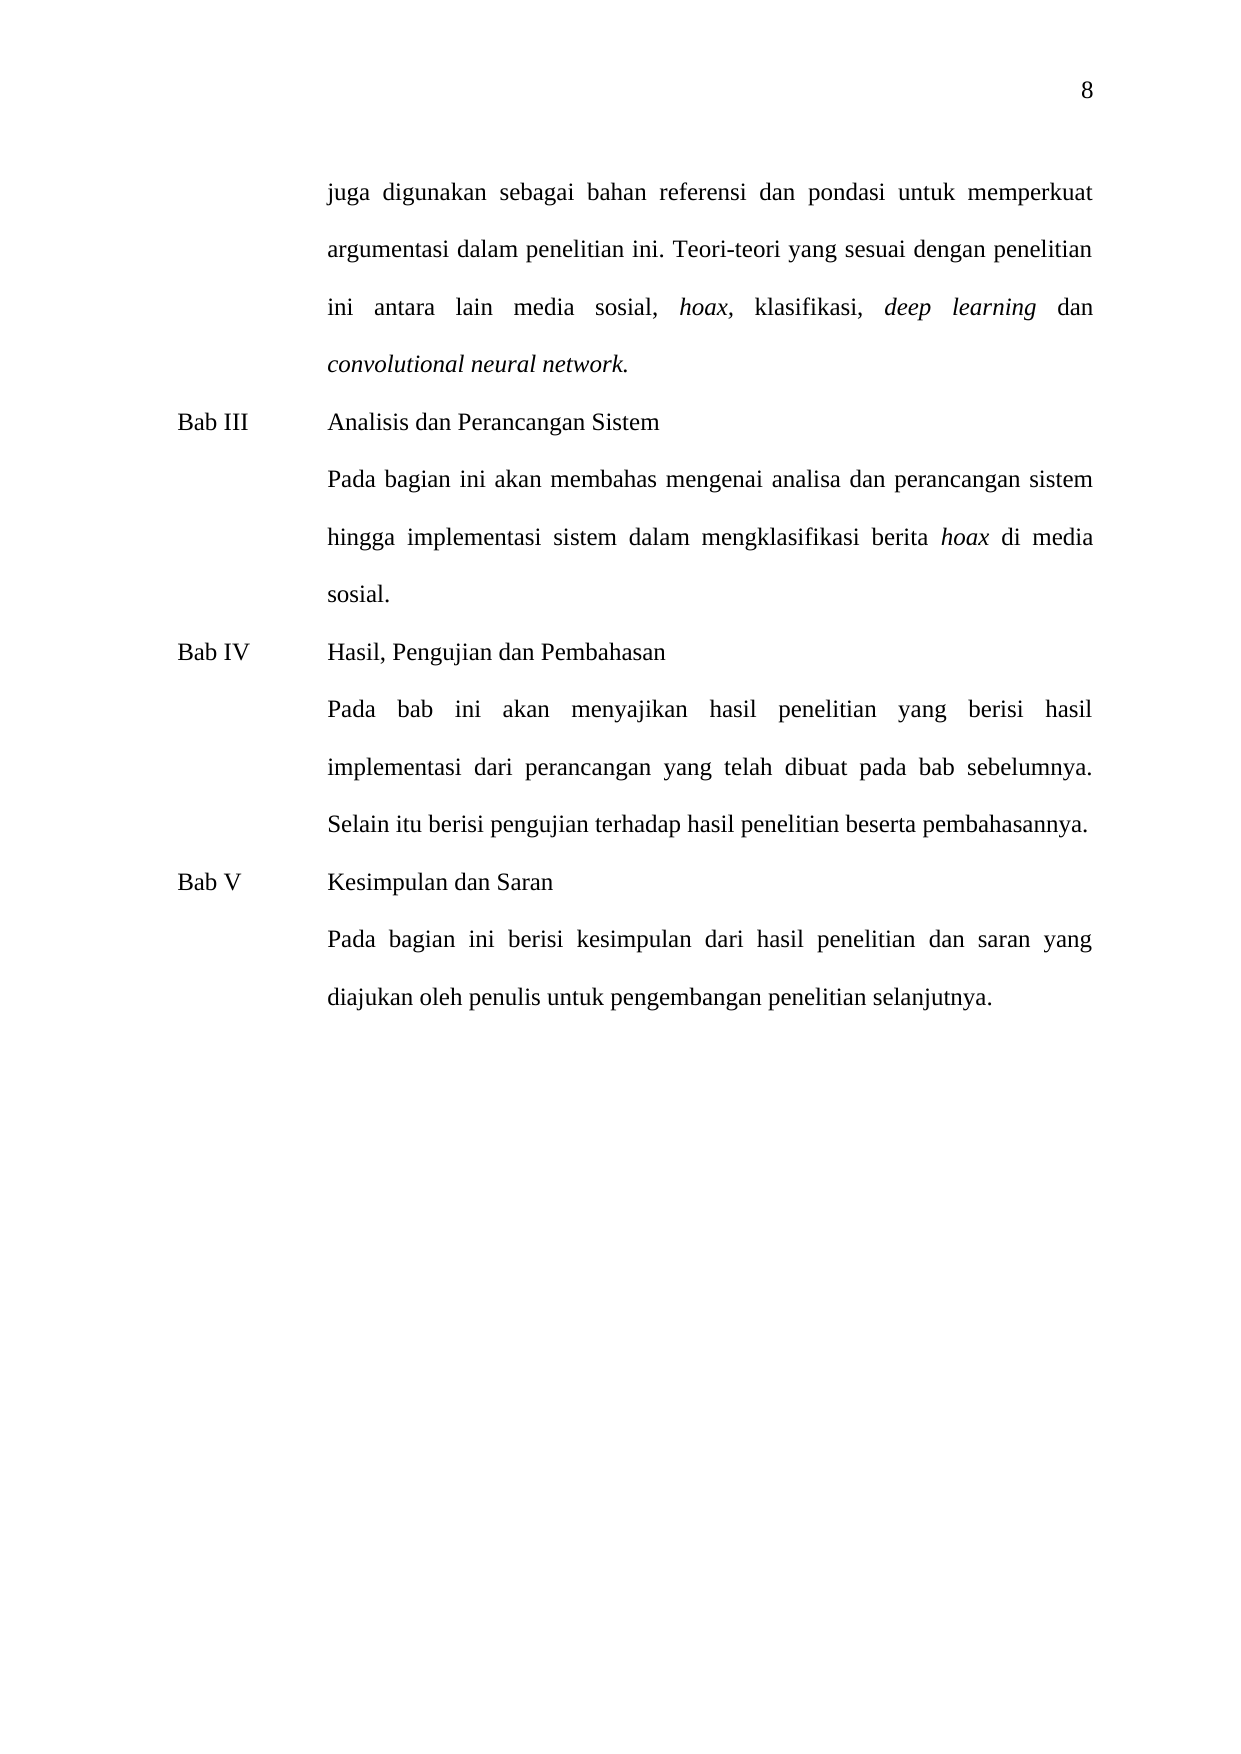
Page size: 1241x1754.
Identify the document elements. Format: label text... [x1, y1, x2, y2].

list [327, 177, 1093, 378]
list Bab V Kesimpulan dan Saran [177, 867, 1093, 896]
list Pada bab ini akan menyajikan hasil penelitian yang berisi hasil implementasi dari perancangan yang telah dibuat pada bab sebelumnya. Selain itu berisi pengujian terhadap hasil penelitian beserta pembahasannya. [327, 694, 1093, 838]
list Pada bagian ini akan membahas mengenai analisa dan perancangan sistem hingga implementasi sistem dalam mengklasifikasi berita hoax di media sosial. [327, 464, 1093, 608]
list Bab III Analisis dan Perancangan Sistem [177, 407, 1093, 436]
list Bab IV Hasil, Pengujian dan Pembahasan [177, 637, 1093, 666]
list Pada bagian ini berisi kesimpulan dari hasil penelitian dan saran yang diajukan oleh penulis untuk pengembangan penelitian selanjutnya. [327, 924, 1093, 1011]
